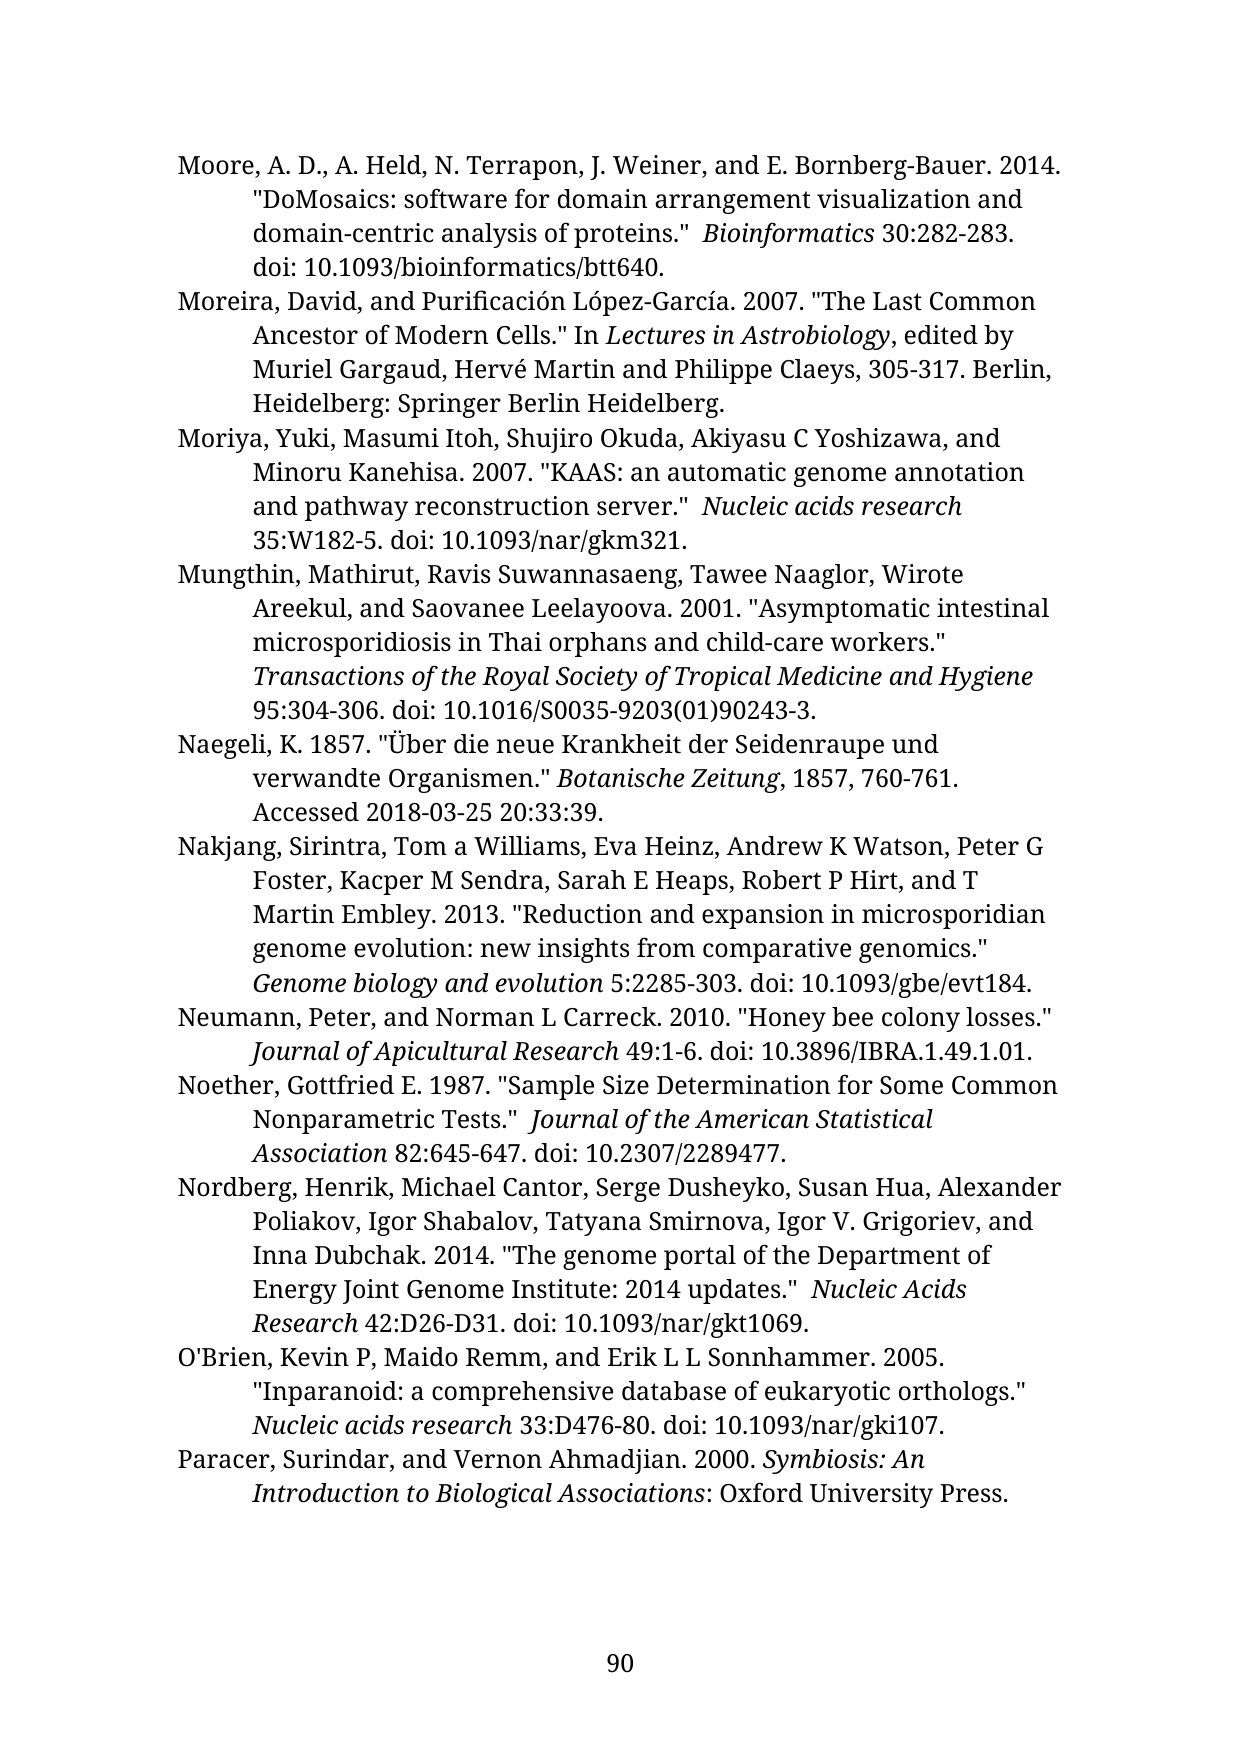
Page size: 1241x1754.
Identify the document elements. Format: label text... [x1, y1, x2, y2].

text Nakjang, Sirintra, Tom a Williams, Eva Heinz, Andrew K Watson, Peter G Foster, Kacper M Sendra, Sarah E Heaps, Robert P Hirt, and T Martin Embley. 2013. "Reduction and expansion in microsporidian genome evolution: new insights from comparative genomics." Genome biology and evolution 5:2285-303. doi: 10.1093/gbe/evt184. [177, 829, 1063, 999]
text Moore, A. D., A. Held, N. Terrapon, J. Weiner, and E. Bornberg-Bauer. 2014. "DoMosaics: software for domain arrangement visualization and domain-centric analysis of proteins." Bioinformatics 30:282-283. doi: 10.1093/bioinformatics/btt640. [177, 148, 1063, 284]
text Mungthin, Mathirut, Ravis Suwannasaeng, Tawee Naaglor, Wirote Areekul, and Saovanee Leelayoova. 2001. "Asymptomatic intestinal microsporidiosis in Thai orphans and child-care workers." Transactions of the Royal Society of Tropical Medicine and Hygiene 95:304-306. doi: 10.1016/S0035-9203(01)90243-3. [177, 556, 1063, 727]
text Moreira, David, and Purificación López-García. 2007. "The Last Common Ancestor of Modern Cells." In Lectures in Astrobiology, edited by Muriel Gargaud, Hervé Martin and Philippe Claeys, 305-317. Berlin, Heidelberg: Springer Berlin Heidelberg. [177, 284, 1063, 420]
text O'Brien, Kevin P, Maido Remm, and Erik L L Sonnhammer. 2005. "Inparanoid: a comprehensive database of eukaryotic orthologs." Nucleic acids research 33:D476-80. doi: 10.1093/nar/gki107. [177, 1340, 1063, 1442]
text Noether, Gottfried E. 1987. "Sample Size Determination for Some Common Nonparametric Tests." Journal of the American Statistical Association 82:645-647. doi: 10.2307/2289477. [177, 1067, 1063, 1169]
text Neumann, Peter, and Norman L Carreck. 2010. "Honey bee colony losses." Journal of Apicultural Research 49:1-6. doi: 10.3896/IBRA.1.49.1.01. [177, 999, 1063, 1067]
text Moriya, Yuki, Masumi Itoh, Shujiro Okuda, Akiyasu C Yoshizawa, and Minoru Kanehisa. 2007. "KAAS: an automatic genome annotation and pathway reconstruction server." Nucleic acids research 35:W182-5. doi: 10.1093/nar/gkm321. [177, 420, 1063, 556]
text Nordberg, Henrik, Michael Cantor, Serge Dusheyko, Susan Hua, Alexander Poliakov, Igor Shabalov, Tatyana Smirnova, Igor V. Grigoriev, and Inna Dubchak. 2014. "The genome portal of the Department of Energy Joint Genome Institute: 2014 updates." Nucleic Acids Research 42:D26-D31. doi: 10.1093/nar/gkt1069. [177, 1169, 1063, 1340]
text Naegeli, K. 1857. "Über die neue Krankheit der Seidenraupe und verwandte Organismen." Botanische Zeitung, 1857, 760-761. Accessed 2018-03-25 20:33:39. [177, 727, 1063, 829]
text Paracer, Surindar, and Vernon Ahmadjian. 2000. Symbiosis: An Introduction to Biological Associations: Oxford University Press. [177, 1442, 1063, 1510]
